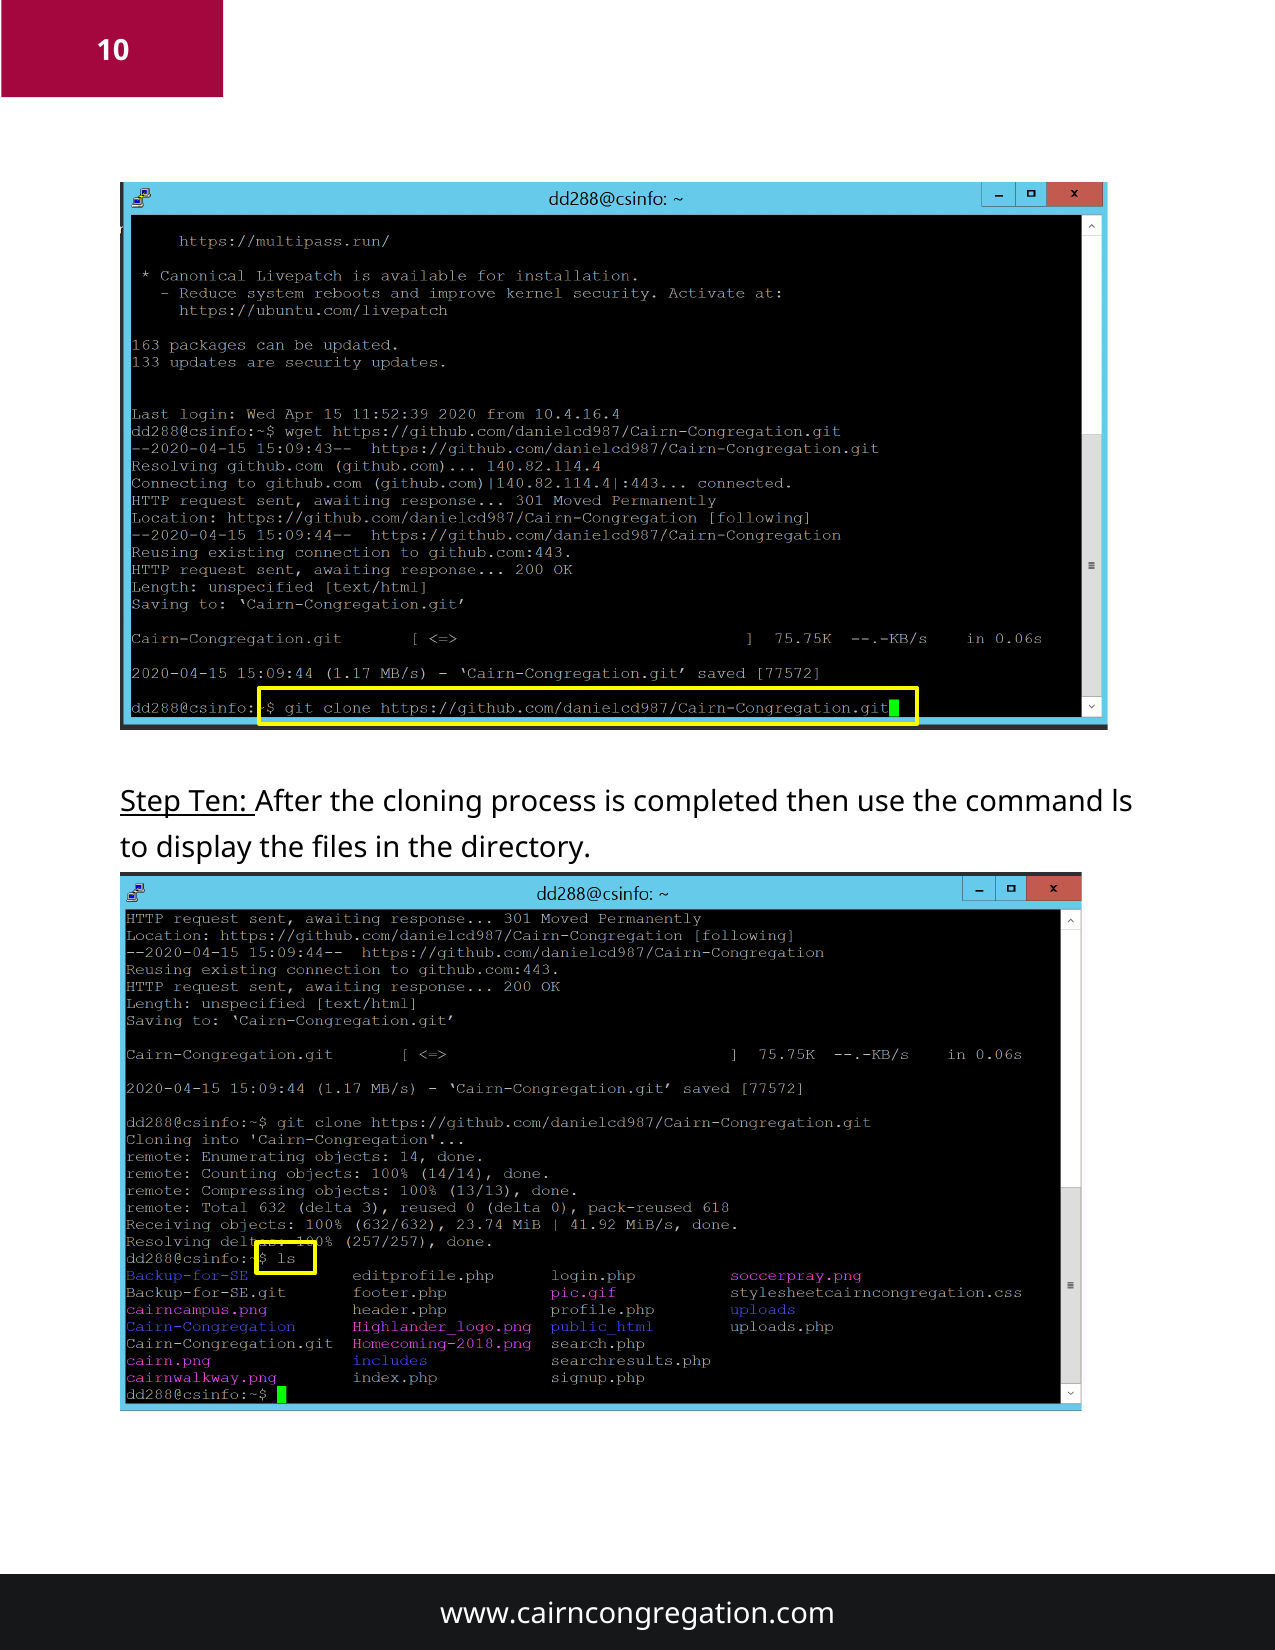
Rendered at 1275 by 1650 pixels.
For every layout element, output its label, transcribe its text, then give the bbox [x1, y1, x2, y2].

picture [120, 182, 1108, 730]
picture [120, 872, 1082, 1411]
text Step Ten: After the cloning process is completed then use the command ls to display the files in the directory. [120, 781, 1155, 866]
